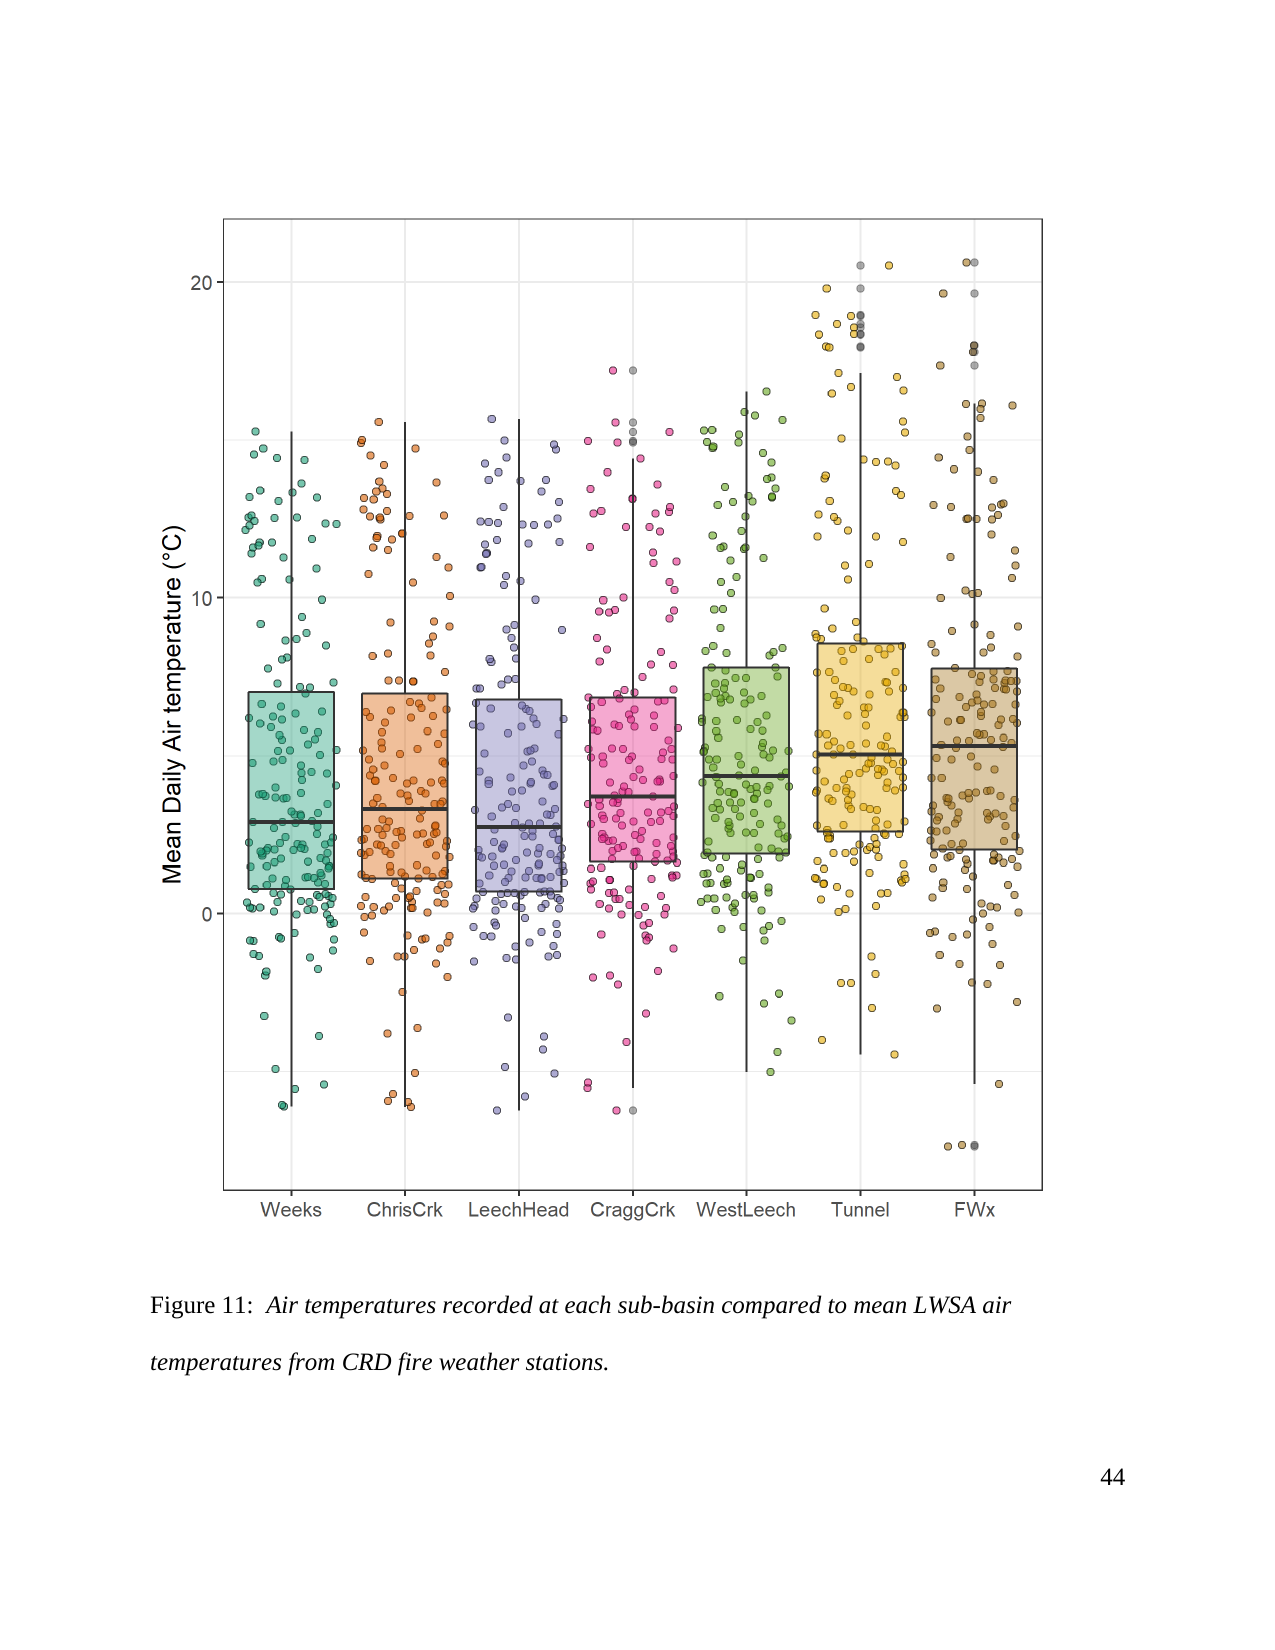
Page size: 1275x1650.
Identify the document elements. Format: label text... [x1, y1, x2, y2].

picture [150, 207, 1053, 1261]
text Figure 11: Air temperatures recorded at each sub-basin compared to mean LWSA air temperatures from CRD fire weather stations. [150, 1290, 1125, 1376]
